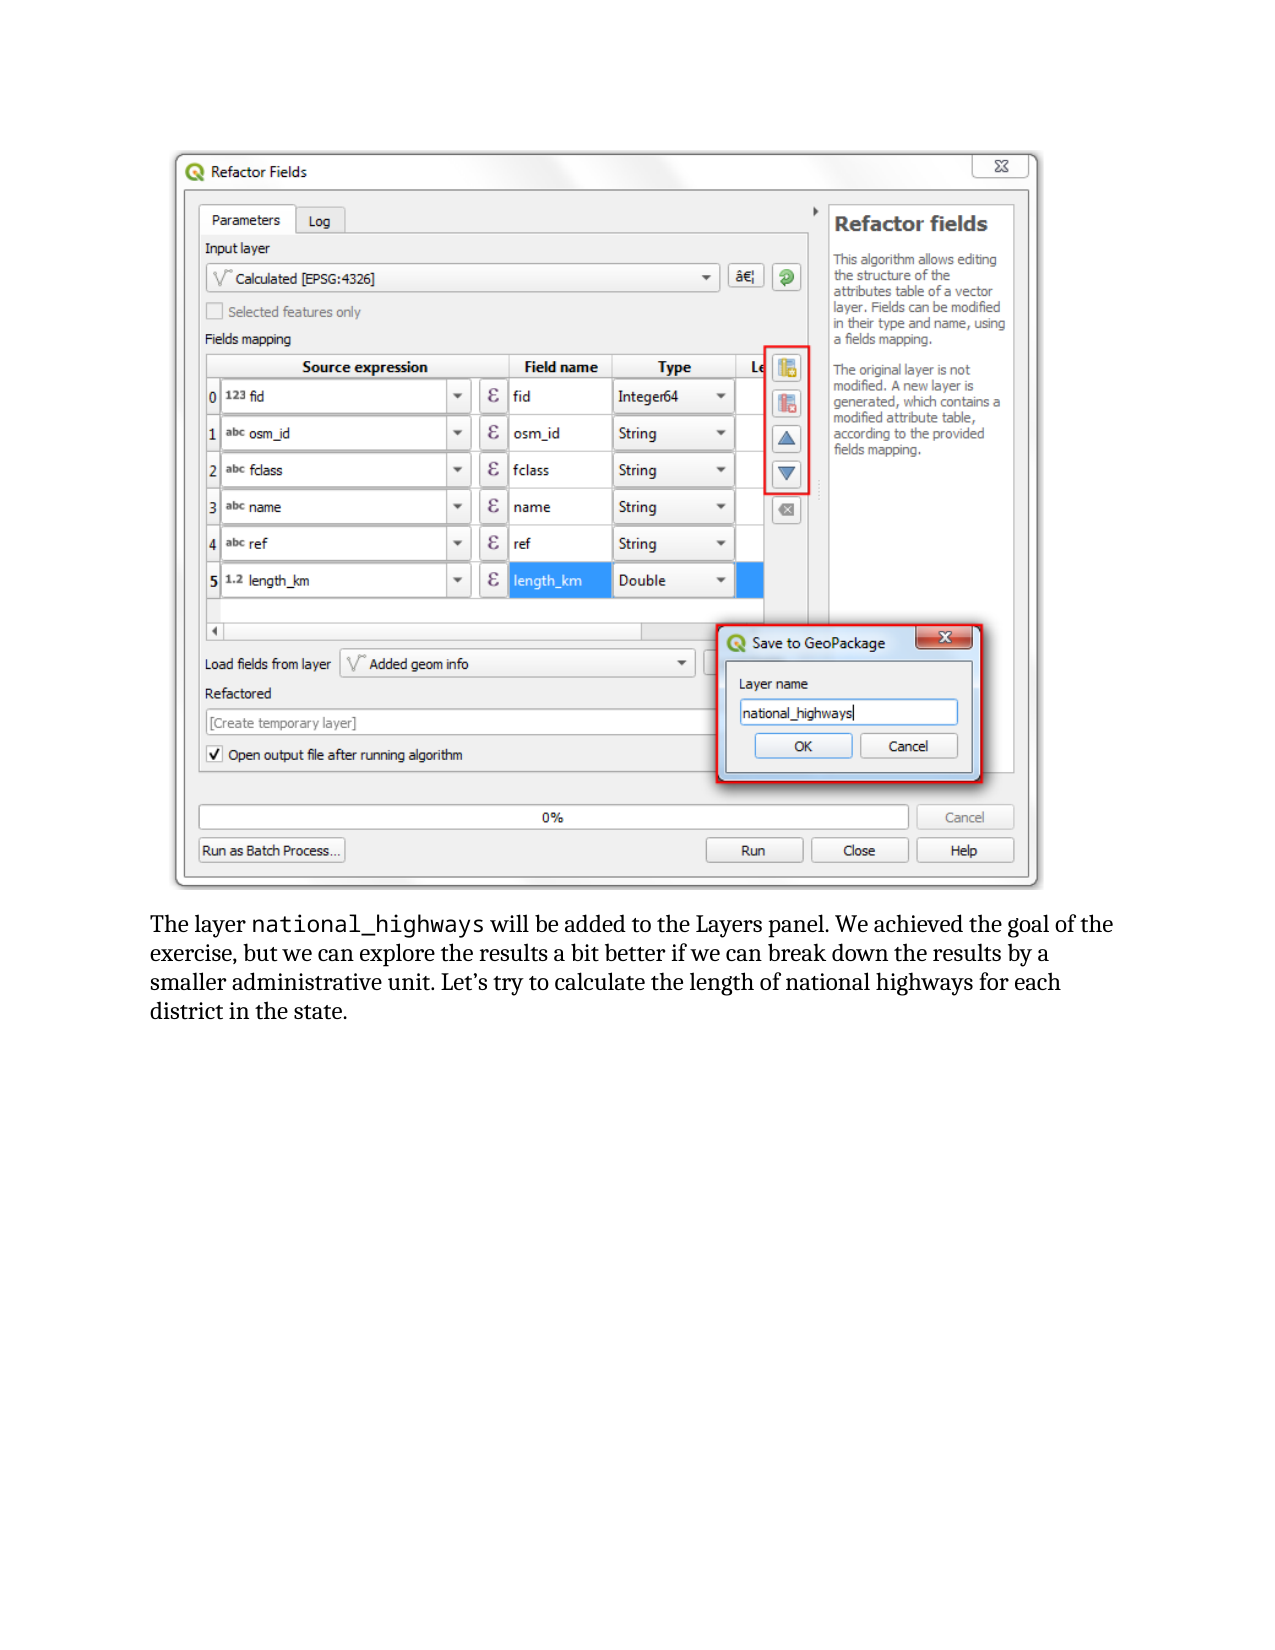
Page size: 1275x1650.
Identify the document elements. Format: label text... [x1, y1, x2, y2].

picture [168, 150, 1044, 890]
text The layer national_highways will be added to the Layers panel. We achieved the goal of the exercise, but we can explore the results a bit better if we can break down the results by a smaller administrative unit. Let’s try to calculate the length of national highways for each district in the state. [150, 908, 1125, 1025]
